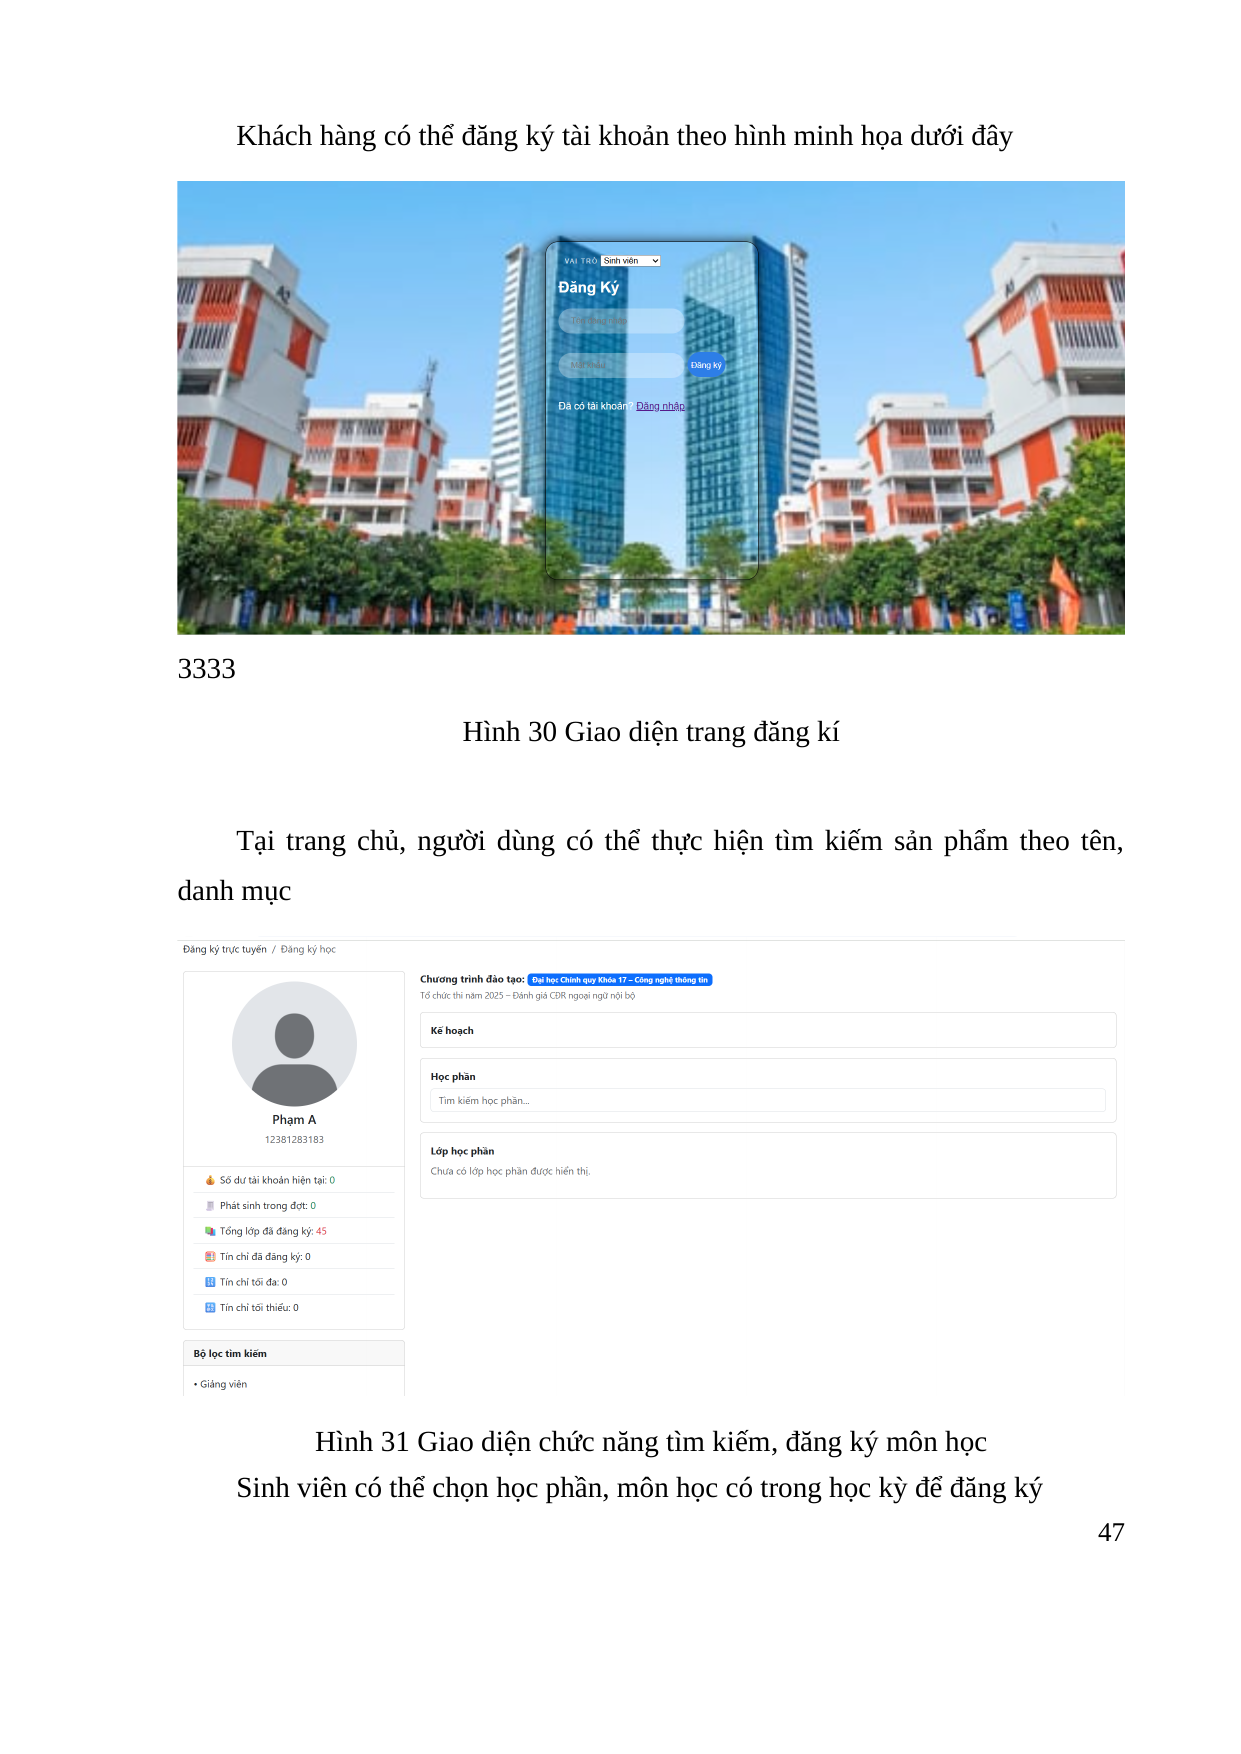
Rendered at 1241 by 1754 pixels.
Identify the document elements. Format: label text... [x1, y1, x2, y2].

text 3333 [177, 635, 1125, 685]
picture [177, 181, 1125, 635]
text Tại trang chủ, người dùng có thể thực hiện tìm kiếm sản phẩm theo tên, danh mục [177, 823, 1125, 907]
text Hình 31 Giao diện chức năng tìm kiếm, đăng ký môn học [177, 1424, 1125, 1458]
picture [177, 936, 1125, 1396]
text Hình 30 Giao diện trang đăng kí [177, 714, 1125, 747]
text Sinh viên có thể chọn học phần, môn học có trong học kỳ để đăng ký [177, 1470, 1125, 1504]
text Khách hàng có thể đăng ký tài khoản theo hình minh họa dưới đây [177, 118, 1125, 152]
